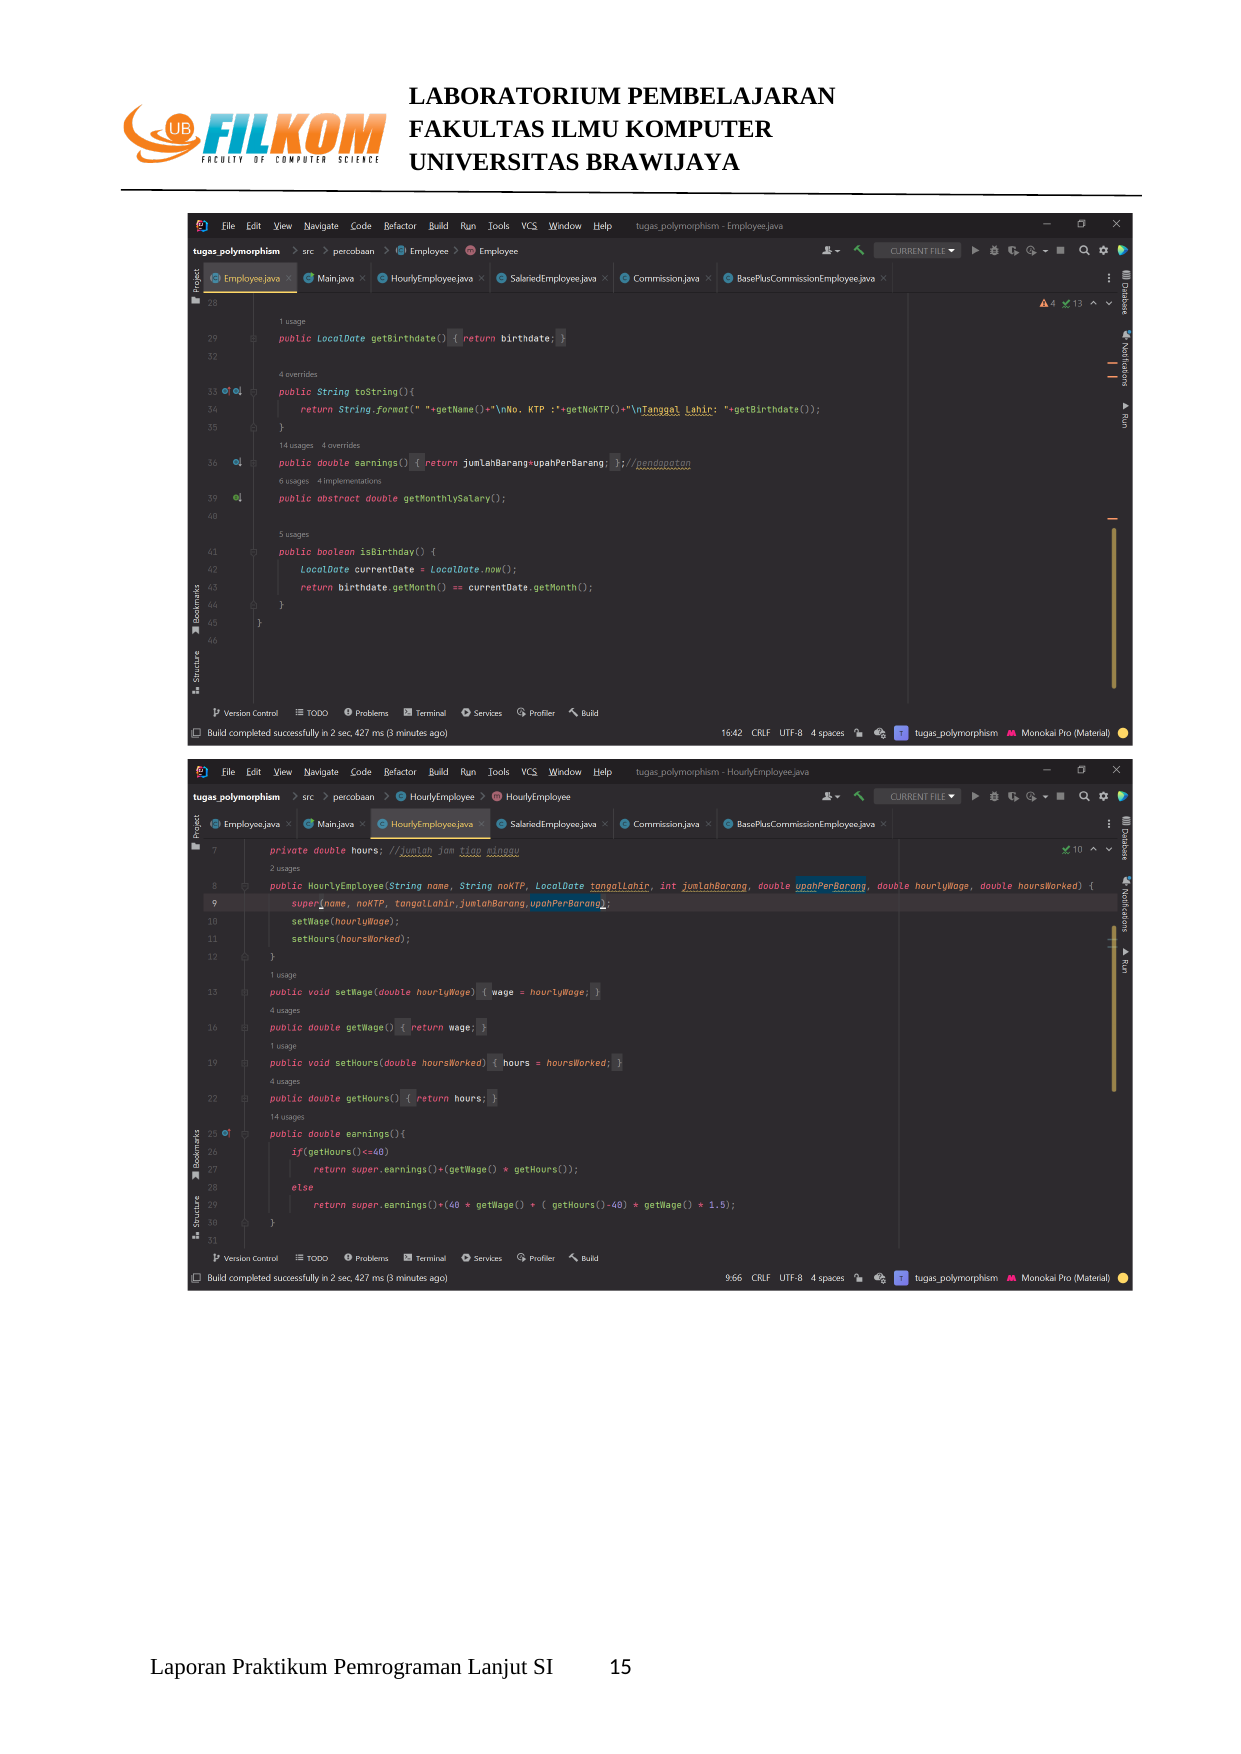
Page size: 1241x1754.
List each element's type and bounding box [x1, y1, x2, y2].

picture [187, 213, 1133, 746]
picture [187, 759, 1133, 1291]
picture [123, 104, 387, 163]
